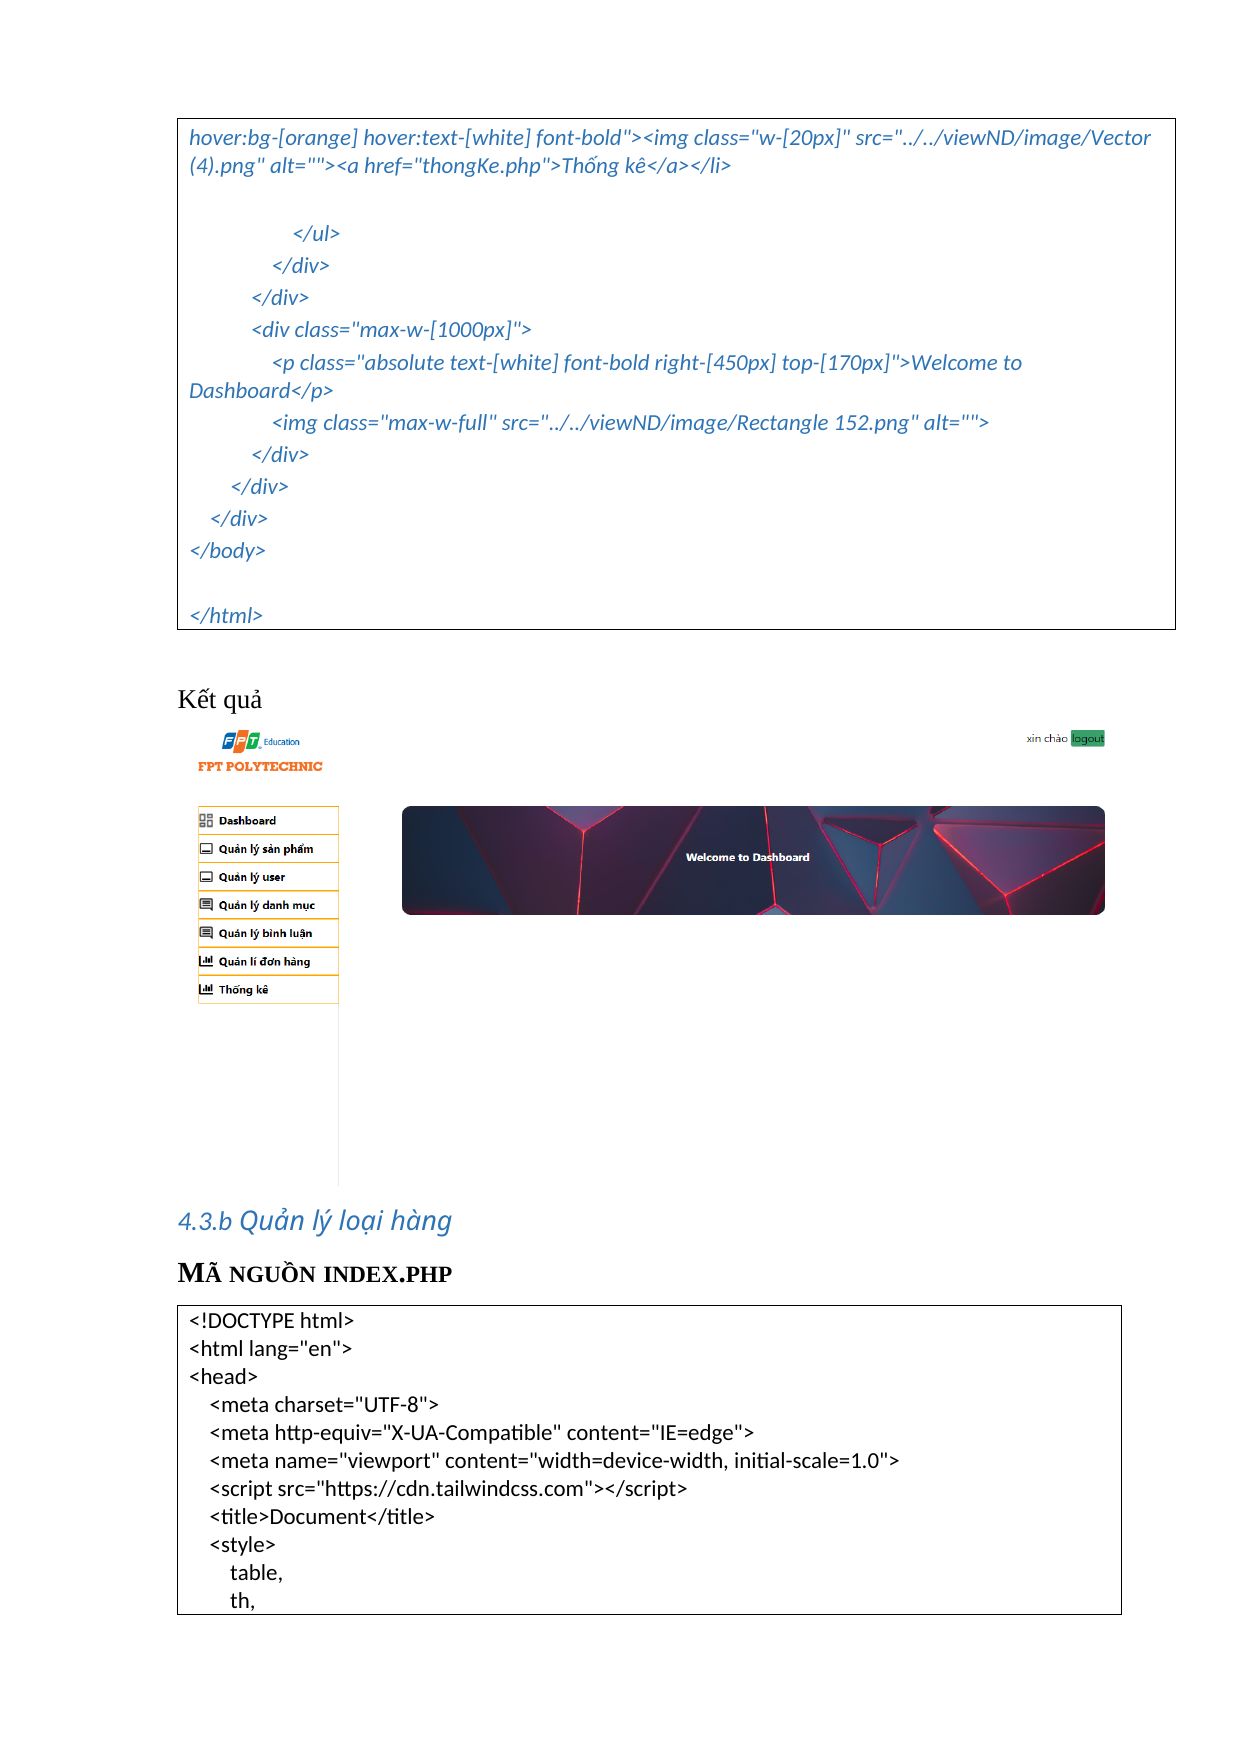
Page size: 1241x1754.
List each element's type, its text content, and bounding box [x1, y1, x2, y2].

picture [177, 730, 1123, 1186]
text Kết quả [177, 683, 1122, 714]
subtitle 4.3.b Quản lý loại hàng [177, 1201, 1122, 1238]
text Mã nguồn index.php [177, 1255, 1122, 1289]
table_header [178, 119, 1175, 629]
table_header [178, 1306, 1121, 1614]
